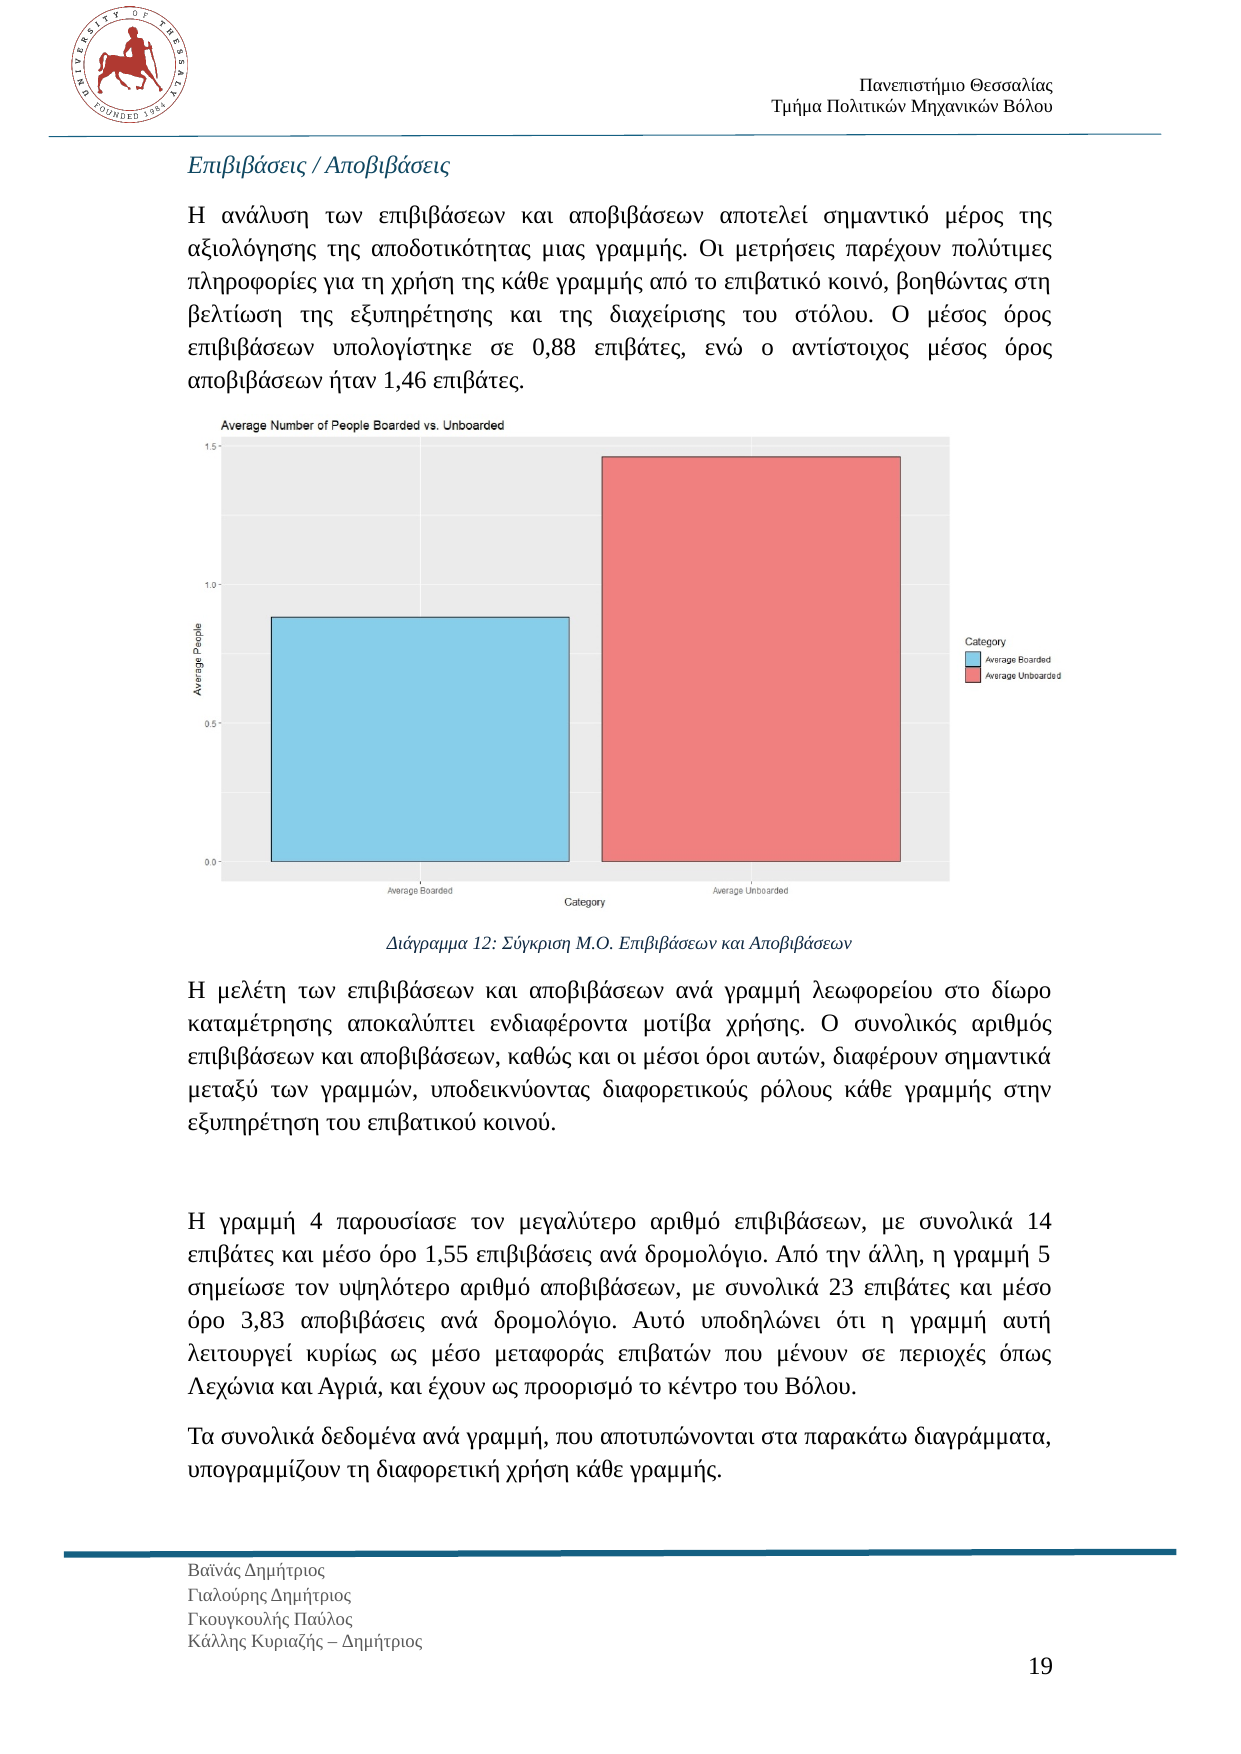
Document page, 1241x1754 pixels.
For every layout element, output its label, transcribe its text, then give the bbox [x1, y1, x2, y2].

picture [71, 6, 188, 123]
text Τα συνολικά δεδομένα ανά γραμμή, που αποτυπώνονται στα παρακάτω διαγράμματα, υπογραμμίζουν τη διαφορετική χρήση κάθε γραμμής. [187, 1421, 1053, 1483]
text Η γραμμή 4 παρουσίασε τον μεγαλύτερο αριθμό επιβιβάσεων, με συνολικά 14 επιβάτες και μέσο όρο 1,55 επιβιβάσεις ανά δρομολόγιο. Από την άλλη, η γραμμή 5 σημείωσε τον υψηλότερο αριθμό αποβιβάσεων, με συνολικά 23 επιβάτες και μέσο όρο 3,83 αποβιβάσεις ανά δρομολόγιο. Αυτό υποδηλώνει ότι η γραμμή αυτή λειτουργεί κυρίως ως μέσο μεταφοράς επιβατών που μένουν σε περιοχές όπως Λεχώνια και Αγριά, και έχουν ως προορισμό το κέντρο του Βόλου. [187, 1206, 1053, 1400]
text Επιβιβάσεις / Αποβιβάσεις [187, 150, 1053, 179]
picture [187, 414, 1071, 912]
text Η μελέτη των επιβιβάσεων και αποβιβάσεων ανά γραμμή λεωφορείου στο δίωρο καταμέτρησης αποκαλύπτει ενδιαφέροντα μοτίβα χρήσης. Ο συνολικός αριθμός επιβιβάσεων και αποβιβάσεων, καθώς και οι μέσοι όροι αυτών, διαφέρουν σημαντικά μεταξύ των γραμμών, υποδεικνύοντας διαφορετικούς ρόλους κάθε γραμμής στην εξυπηρέτηση του επιβατικού κοινού. [187, 975, 1053, 1136]
text Η ανάλυση των επιβιβάσεων και αποβιβάσεων αποτελεί σημαντικό μέρος της αξιολόγησης της αποδοτικότητας μιας γραμμής. Οι μετρήσεις παρέχουν πολύτιμες πληροφορίες για τη χρήση της κάθε γραμμής από το επιβατικό κοινό, βοηθώντας στη βελτίωση της εξυπηρέτησης και της διαχείρισης του στόλου. Ο μέσος όρος επιβιβάσεων υπολογίστηκε σε 0,88 επιβάτες, ενώ ο αντίστοιχος μέσος όρος αποβιβάσεων ήταν 1,46 επιβάτες. [187, 200, 1053, 393]
